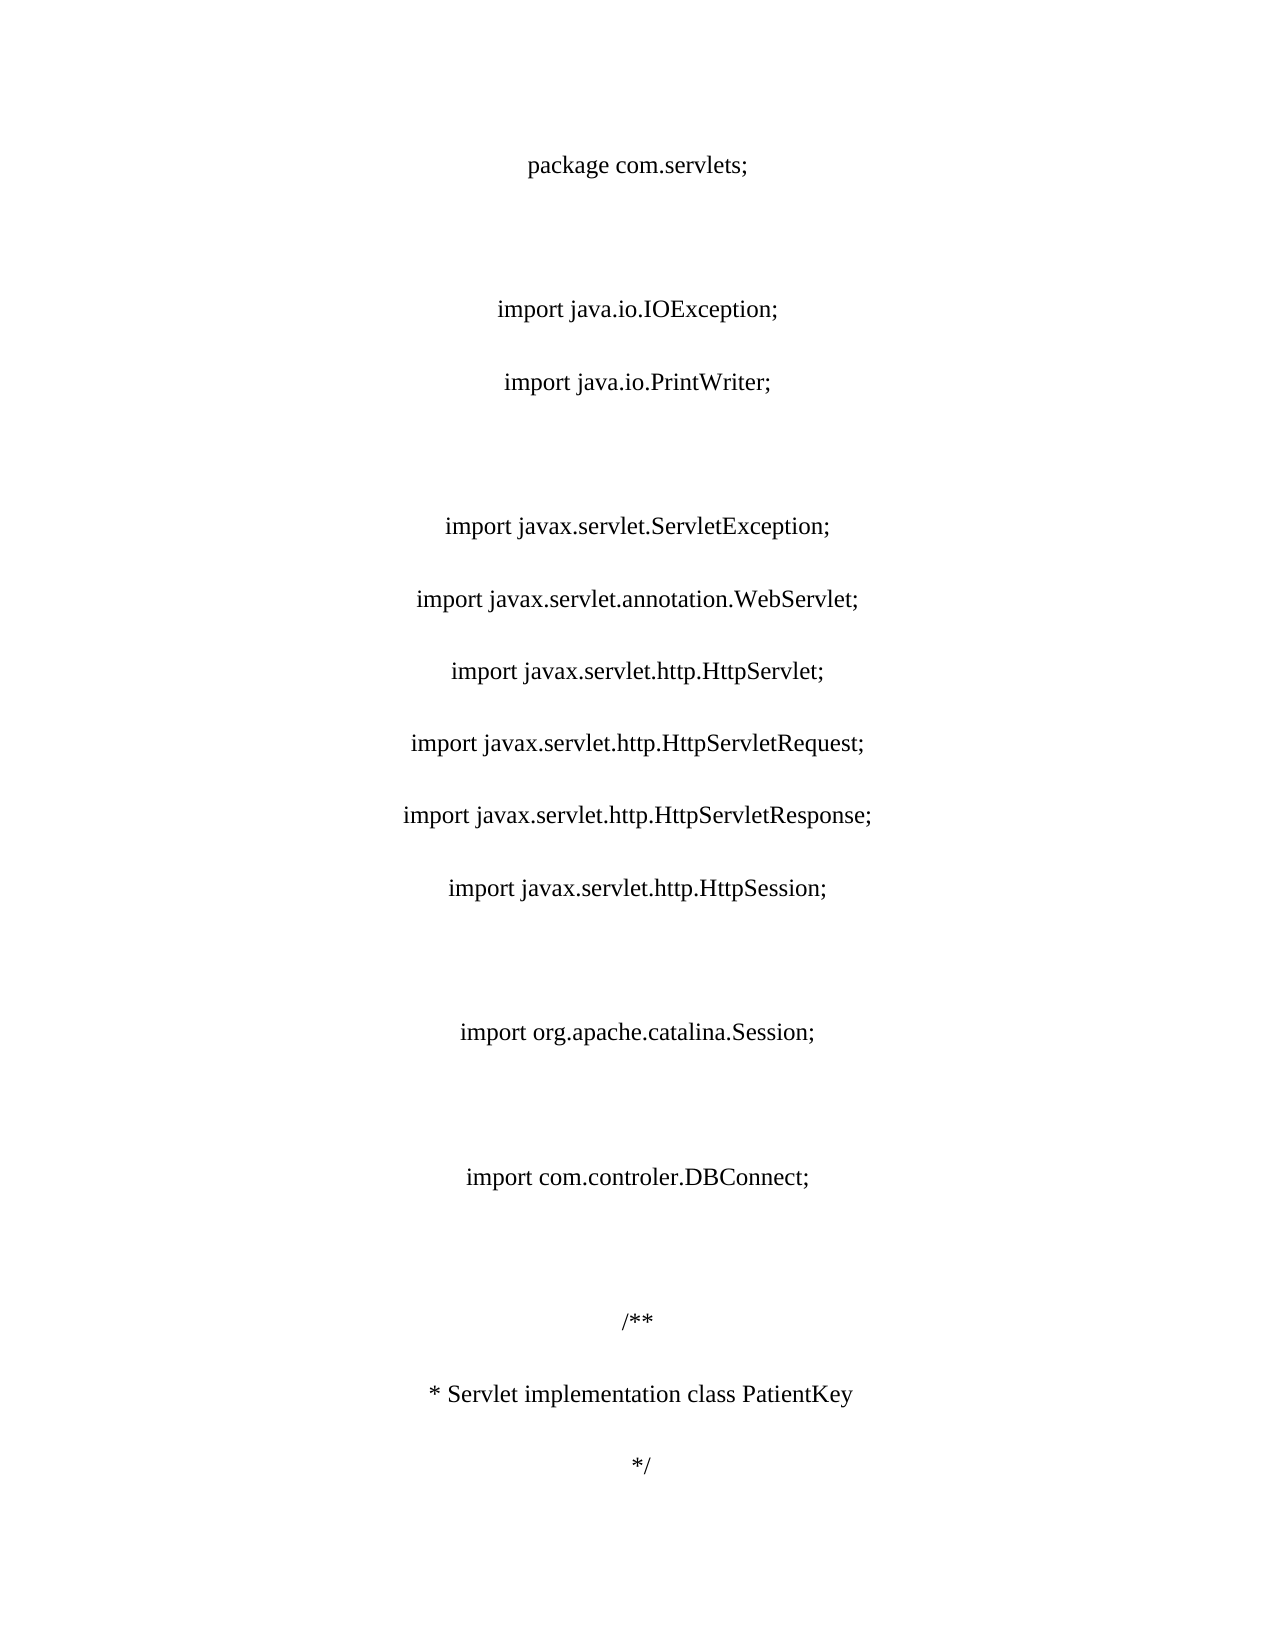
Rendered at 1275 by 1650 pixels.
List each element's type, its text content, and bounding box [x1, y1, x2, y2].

text * Servlet implementation class PatientKey [150, 1379, 1125, 1408]
text import javax.servlet.http.HttpServletRequest; [150, 728, 1125, 757]
text import javax.servlet.http.HttpSession; [150, 873, 1125, 902]
text package com.servlets; [150, 150, 1125, 179]
text import javax.servlet.http.HttpServlet; [150, 656, 1125, 685]
text import java.io.PrintWriter; [150, 367, 1125, 396]
text import javax.servlet.annotation.WebServlet; [150, 584, 1125, 612]
text import java.io.IOException; [150, 294, 1125, 323]
text import javax.servlet.ServletException; [150, 511, 1125, 540]
text /** [150, 1307, 1125, 1335]
text import org.apache.catalina.Session; [150, 1017, 1125, 1046]
text */ [150, 1451, 1125, 1480]
text import javax.servlet.http.HttpServletResponse; [150, 801, 1125, 829]
text import com.controler.DBConnect; [150, 1162, 1125, 1191]
